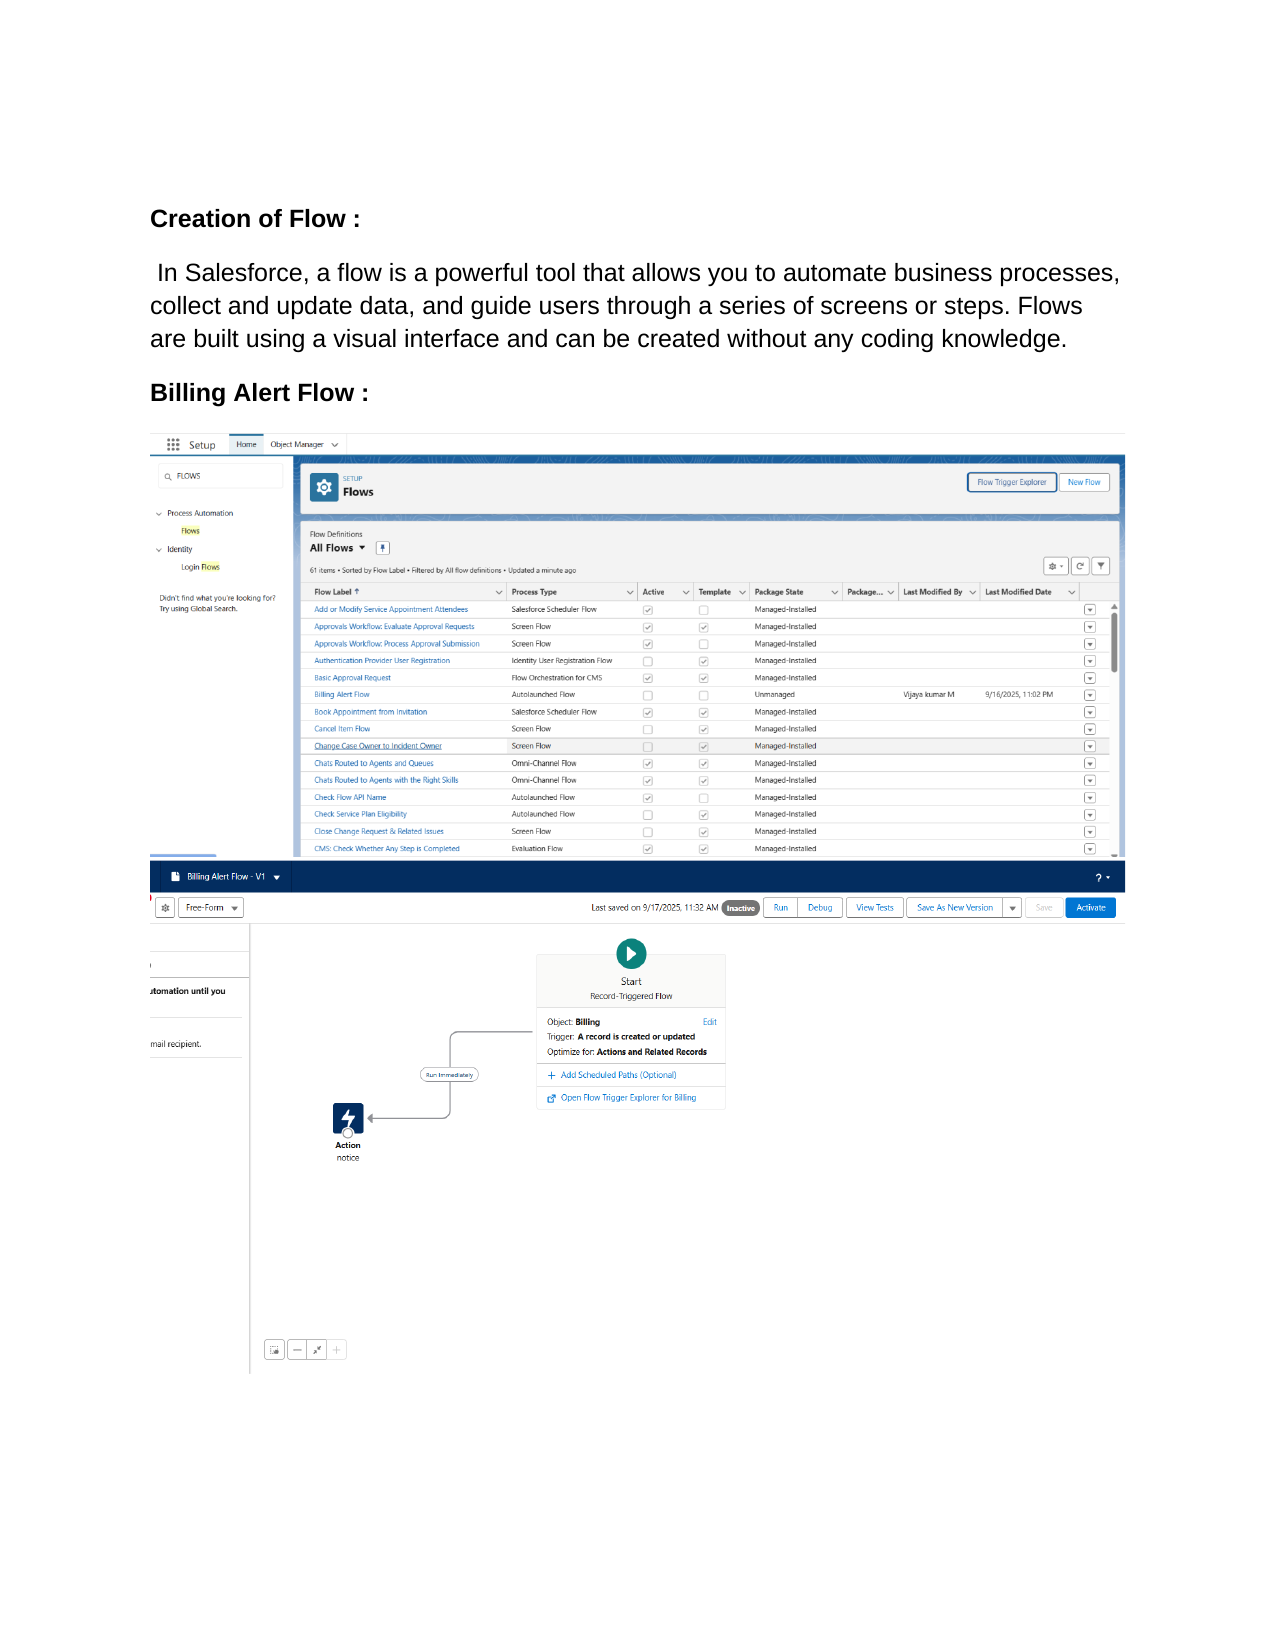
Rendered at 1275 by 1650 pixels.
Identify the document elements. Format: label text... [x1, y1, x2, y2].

picture [150, 860, 1125, 1374]
text In Salesforce, a flow is a powerful tool that allows you to automate business processes, collect and update data, and guide users through a series of screens or steps. Flows are built using a visual interface and can be created without any coding knowledge. [150, 258, 1125, 352]
text Creation of Flow : [150, 204, 1125, 233]
text Billing Alert Flow : [150, 378, 1125, 406]
picture [150, 431, 1125, 857]
